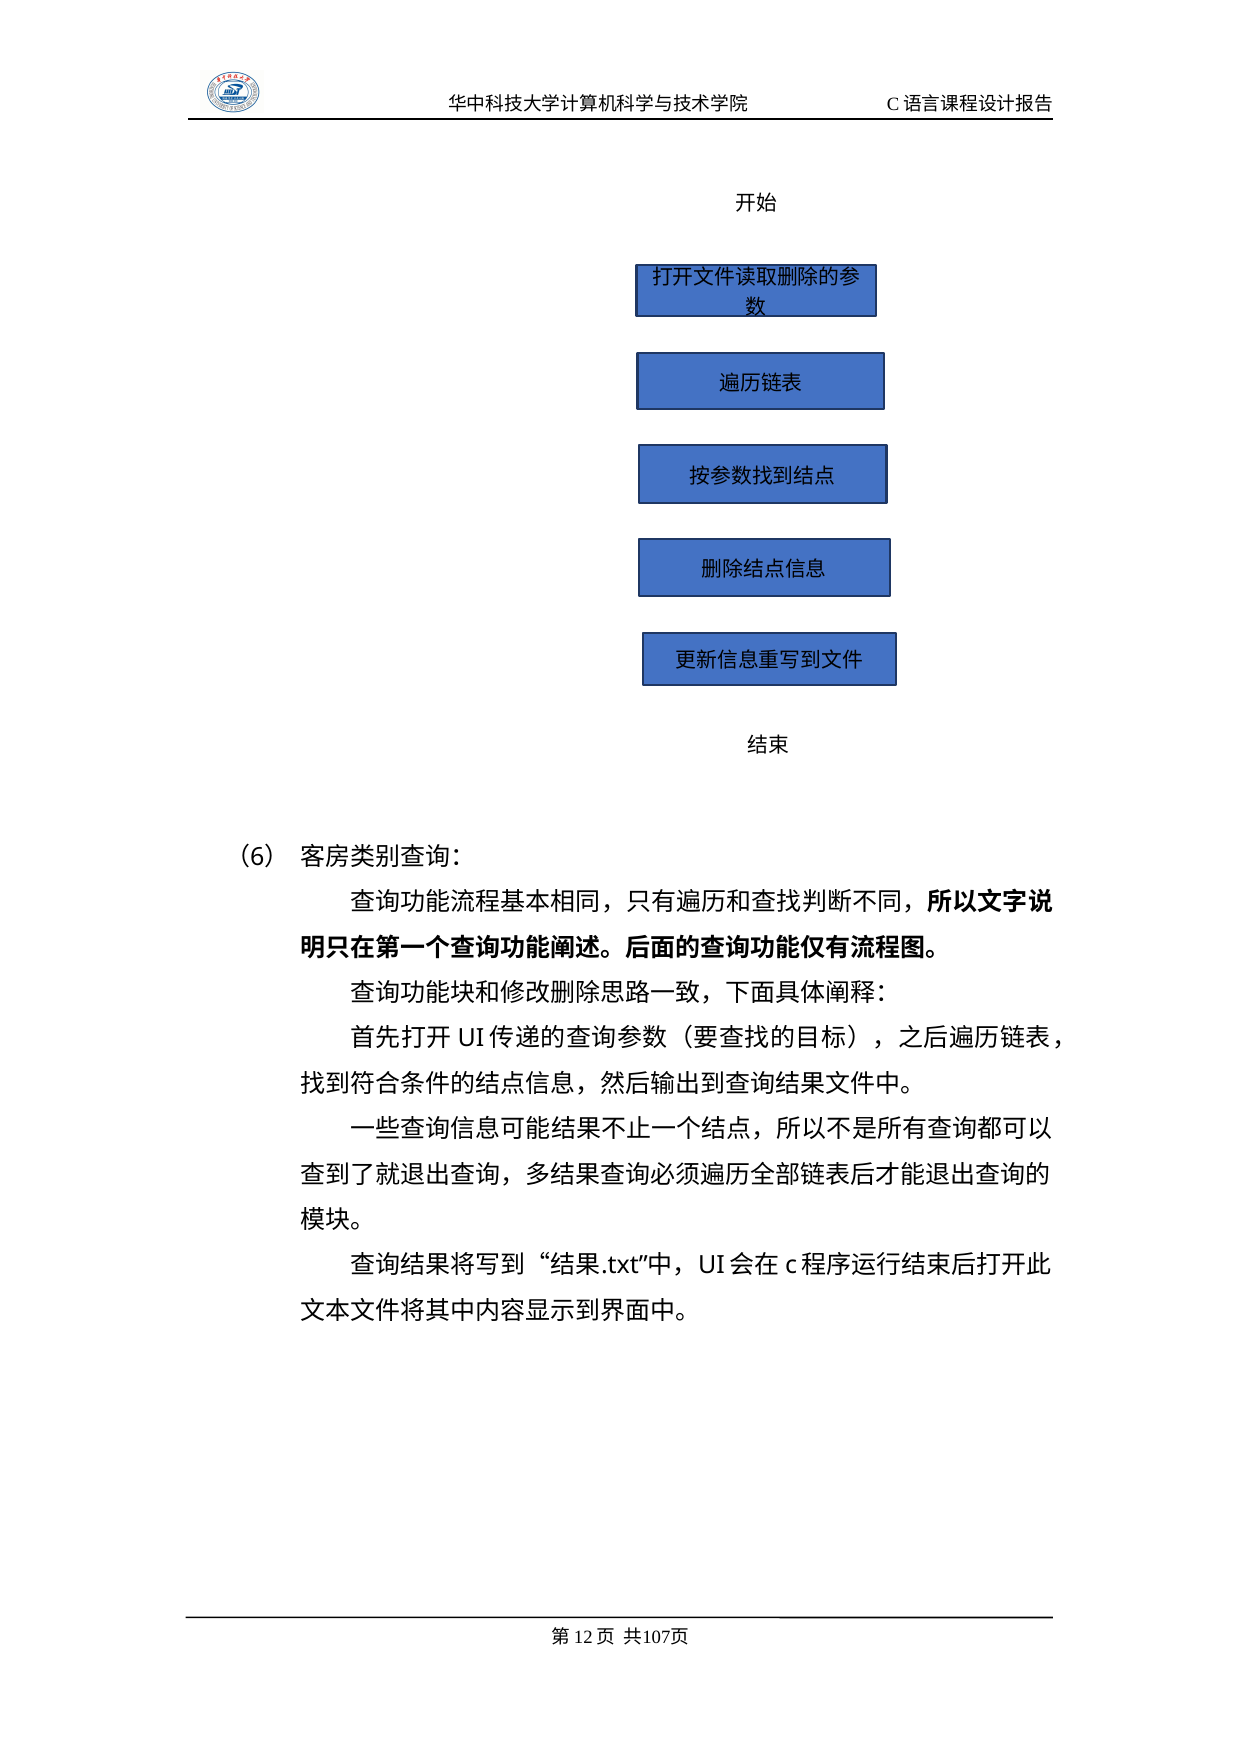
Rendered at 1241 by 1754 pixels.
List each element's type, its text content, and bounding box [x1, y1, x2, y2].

list 客房类别查询： [225, 832, 1053, 877]
list 一些查询信息可能结果不止一个结点，所以不是所有查询都可以查到了就退出查询，多结果查询必须遍历全部链表后才能退出查询的模块。 [300, 1104, 1053, 1240]
list 查询功能块和修改删除思路一致，下面具体阐释： [300, 968, 1053, 1013]
list 查询功能流程基本相同，只有遍历和查找判断不同，所以文字说明只在第一个查询功能阐述。后面的查询功能仅有流程图。 [300, 877, 1053, 968]
list 查询结果将写到“结果.txt”中，UI会在c程序运行结束后打开此文本文件将其中内容显示到界面中。 [300, 1240, 1053, 1331]
list 首先打开UI传递的查询参数（要查找的目标），之后遍历链表，找到符合条件的结点信息，然后输出到查询结果文件中。 [300, 1013, 1053, 1104]
picture [200, 70, 264, 113]
